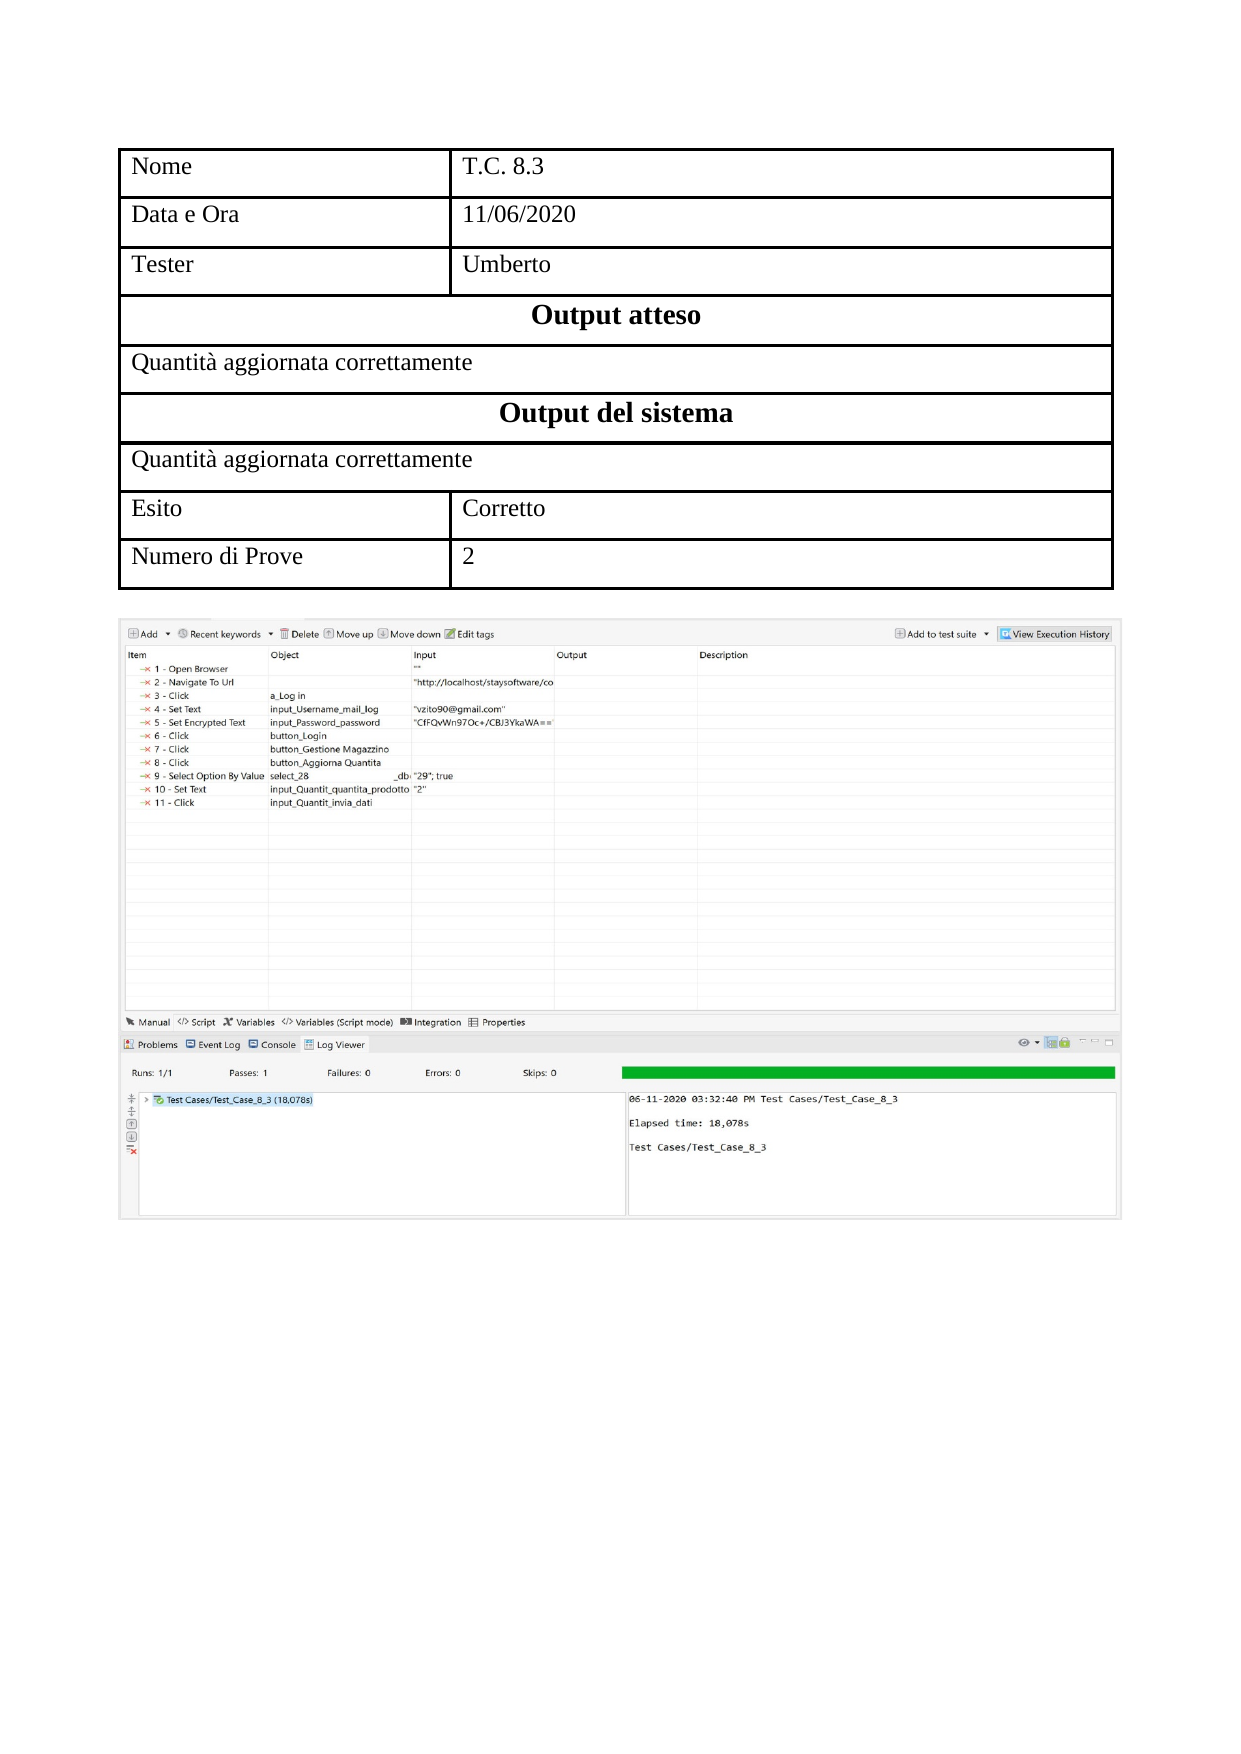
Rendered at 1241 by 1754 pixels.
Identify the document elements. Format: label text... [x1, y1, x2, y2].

picture [118, 618, 1123, 1220]
table_cell Quantità aggiornata correttamente [121, 445, 1111, 490]
table_cell Output atteso [121, 297, 1111, 343]
table_cell 11/06/2020 [452, 199, 1111, 246]
table_header Nome [121, 151, 449, 196]
table_cell Numero di Prove [121, 541, 449, 587]
table_cell Quantità aggiornata correttamente [121, 347, 1111, 392]
table_cell Umberto [452, 249, 1111, 294]
table_cell Data e Ora [121, 199, 449, 246]
table_cell Corretto [452, 493, 1111, 538]
table_cell Esito [121, 493, 449, 538]
table_cell Output del sistema [121, 395, 1111, 441]
table_header T.C. 8.3 [452, 151, 1111, 196]
table_cell Tester [121, 249, 449, 294]
table_cell 2 [452, 541, 1111, 587]
